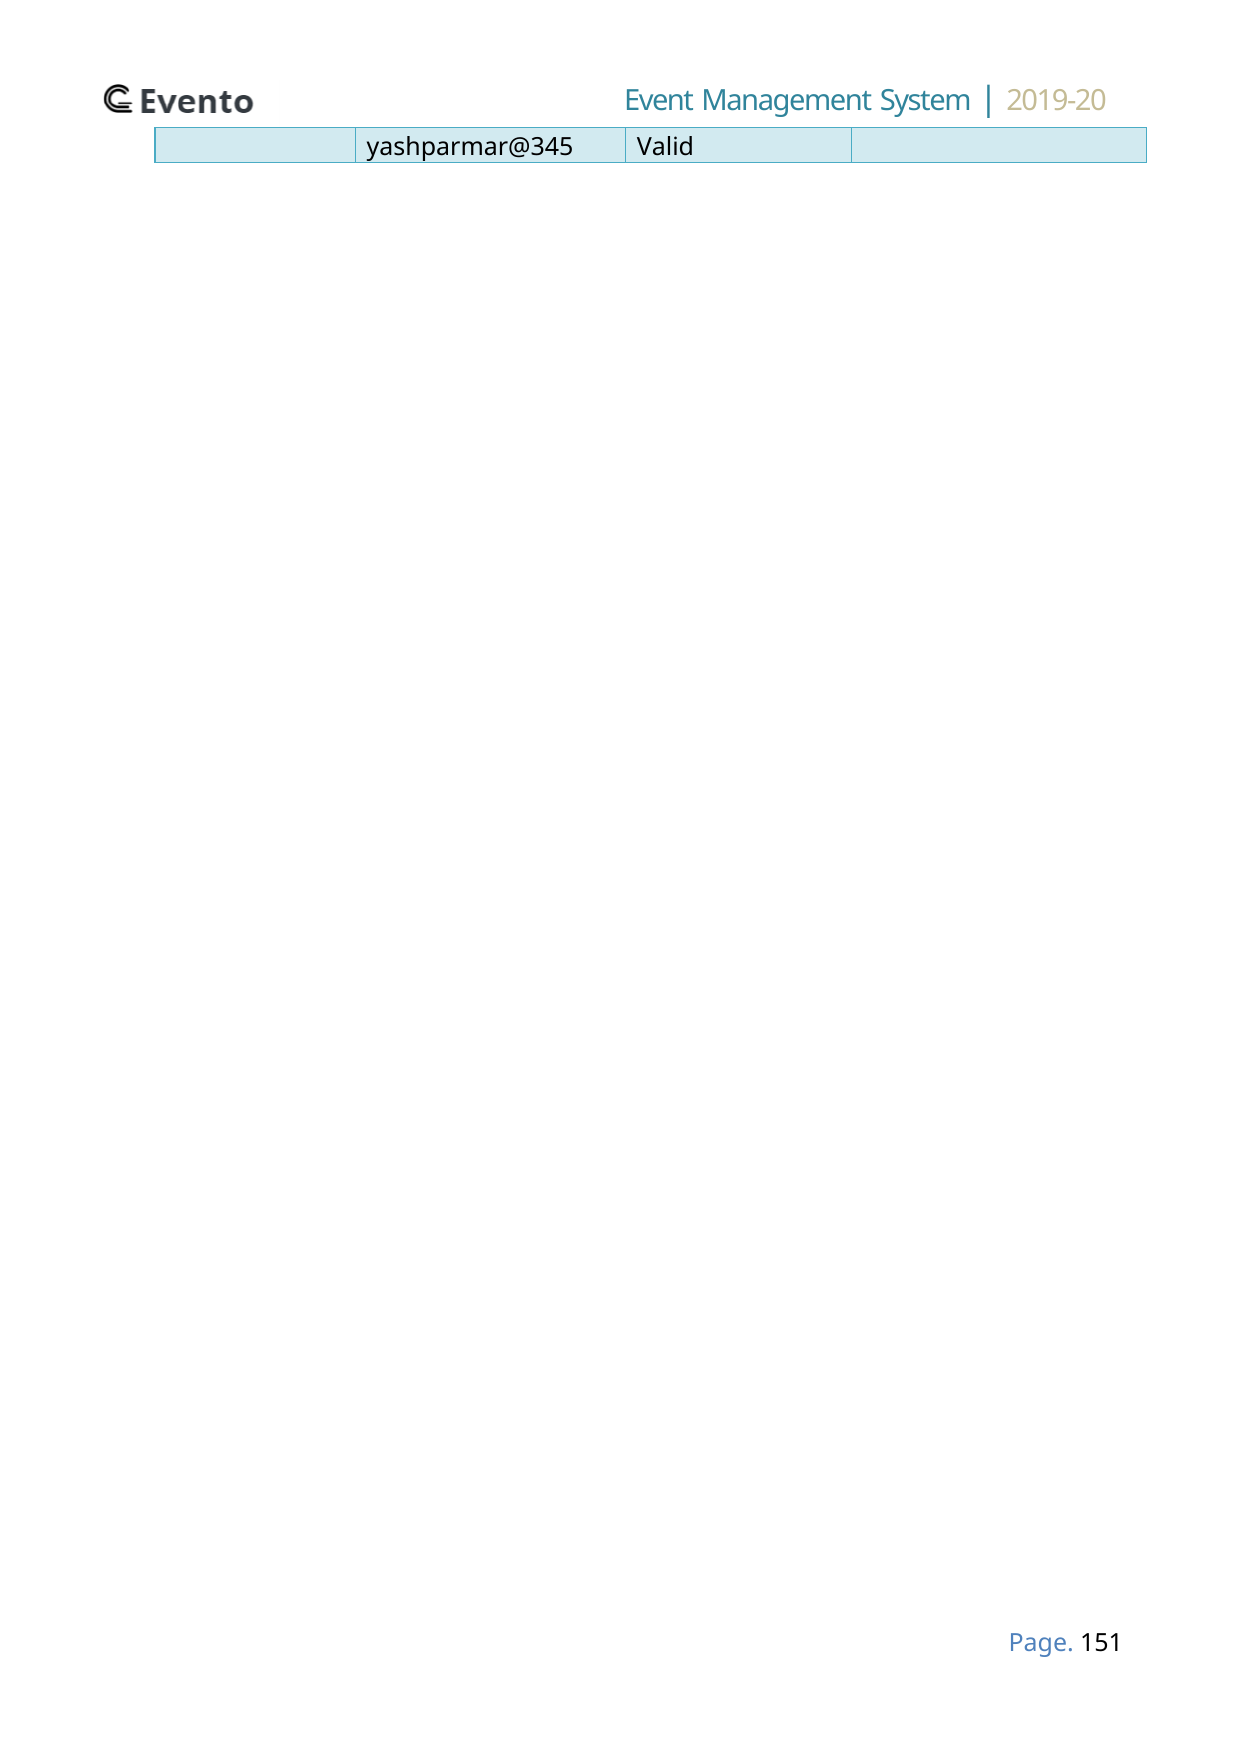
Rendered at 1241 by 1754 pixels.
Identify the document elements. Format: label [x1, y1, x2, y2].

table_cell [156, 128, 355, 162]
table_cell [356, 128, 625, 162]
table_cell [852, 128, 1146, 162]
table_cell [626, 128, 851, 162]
picture [103, 80, 280, 128]
